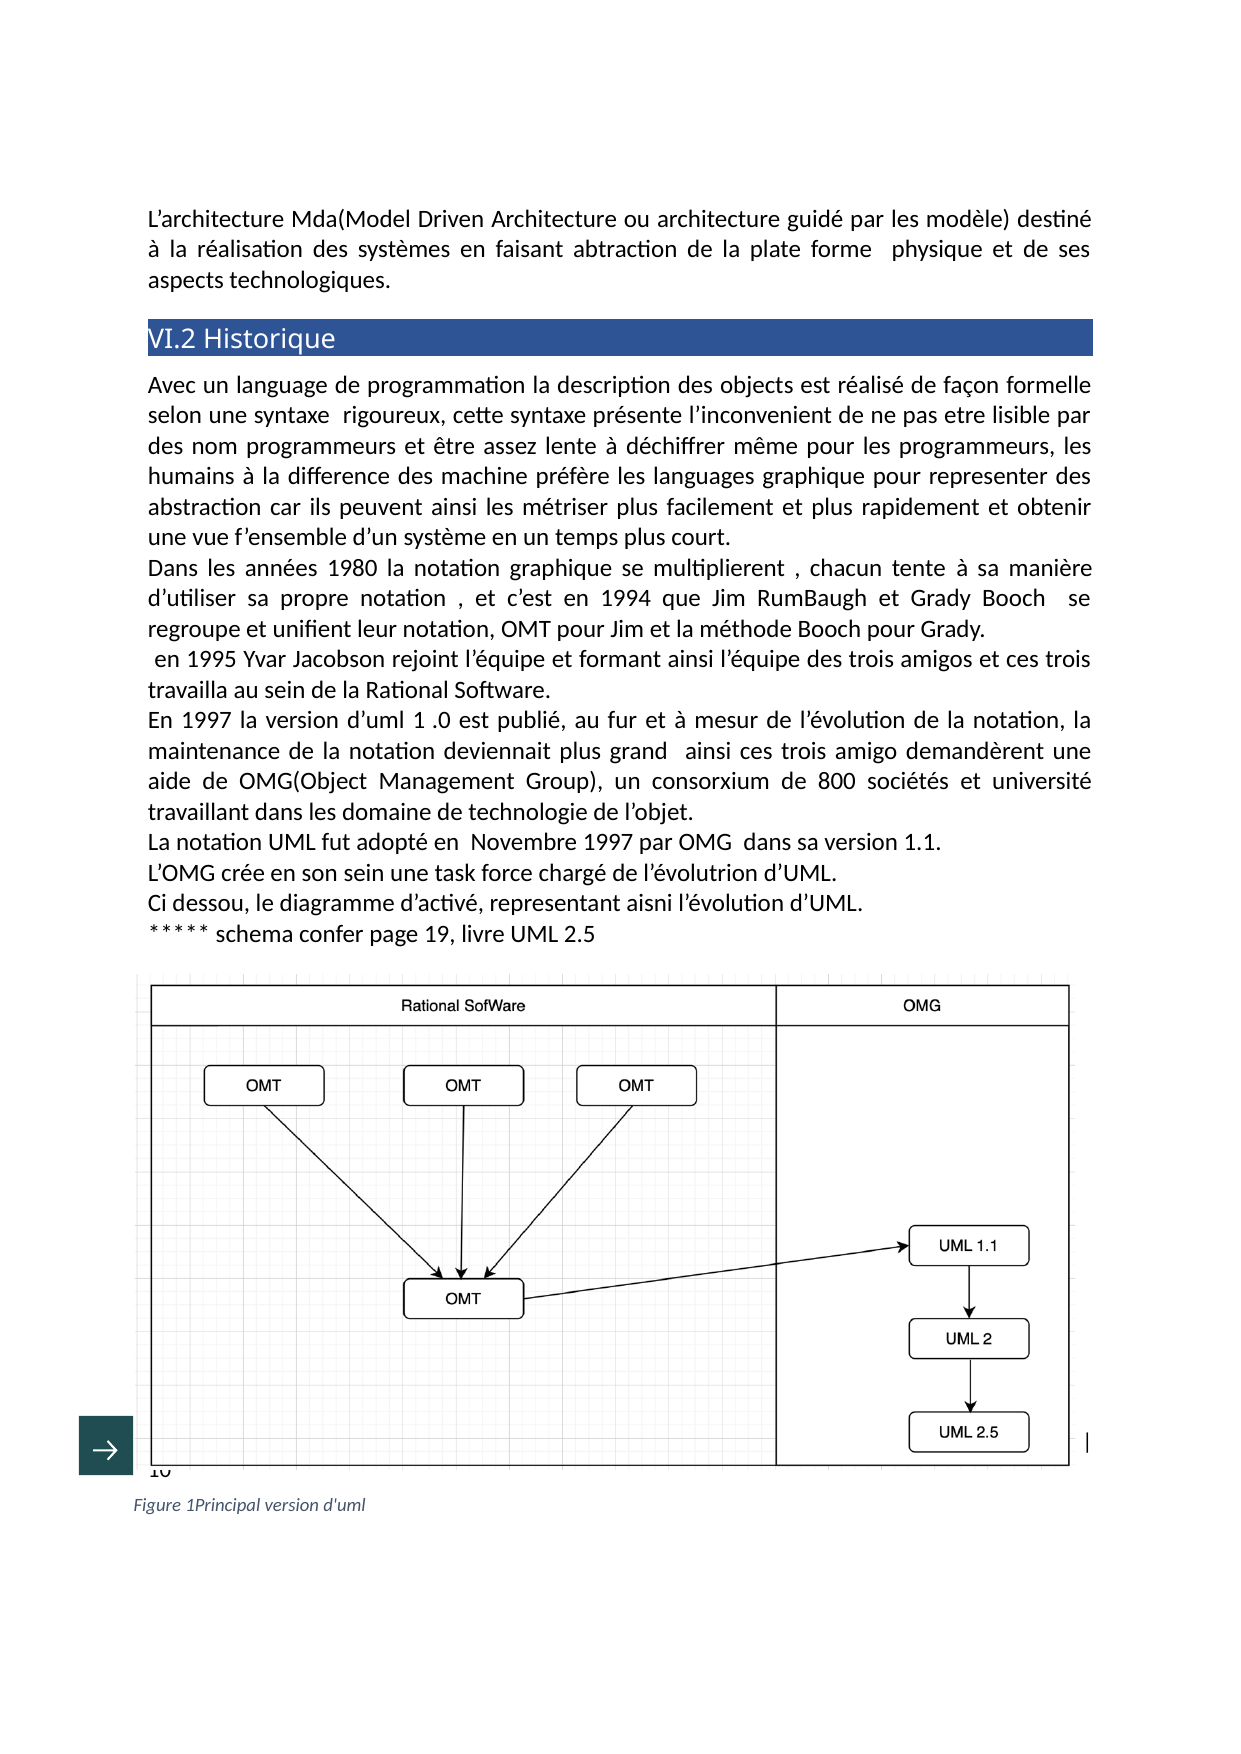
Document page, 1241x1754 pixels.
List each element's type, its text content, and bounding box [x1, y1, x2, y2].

subtitle Historique [148, 319, 1093, 356]
text L’OMG crée en son sein une task force chargé de l’évolutrion d’UML. [148, 857, 1093, 888]
text L’architecture Mda(Model Driven Architecture ou architecture guidé par les modèle) destiné à la réalisation des systèmes en faisant abtraction de la plate forme physique et de ses aspects technologiques. [148, 203, 1093, 294]
text Avec un language de programmation la description des objects est réalisé de façon formelle selon une syntaxe rigoureux, cette syntaxe présente l’inconvenient de ne pas etre lisible par des nom programmeurs et être assez lente à déchiffrer même pour les programmeurs, les humains à la difference des machine préfère les languages graphique pour representer des abstraction car ils peuvent ainsi les métriser plus facilement et plus rapidement et obtenir une vue f’ensemble d’un système en un temps plus court. [148, 369, 1093, 552]
text La notation UML fut adopté en Novembre 1997 par OMG dans sa version 1.1. [148, 827, 1093, 857]
text en 1995 Yvar Jacobson rejoint l’équipe et formant ainsi l’équipe des trois amigos et ces trois travailla au sein de la Rational Software. [148, 643, 1093, 704]
text Dans les années 1980 la notation graphique se multiplierent , chacun tente à sa manière d’utiliser sa propre notation , et c’est en 1994 que Jim RumBaugh et Grady Booch se regroupe et unifient leur notation, OMT pour Jim et la méthode Booch pour Grady. [148, 552, 1093, 643]
text ***** schema confer page 19, livre UML 2.5 [148, 918, 1093, 949]
text Ci dessou, le diagramme d’activé, representant aisni l’évolution d’UML. [148, 888, 1093, 918]
picture [133, 974, 1075, 1469]
text En 1997 la version d’uml 1 .0 est publié, au fur et à mesur de l’évolution de la notation, la maintenance de la notation deviennait plus grand ainsi ces trois amigo demandèrent une aide de OMG(Object Management Group), un consorxium de 800 sociétés et université travaillant dans les domaine de technologie de l’objet. [148, 704, 1093, 827]
